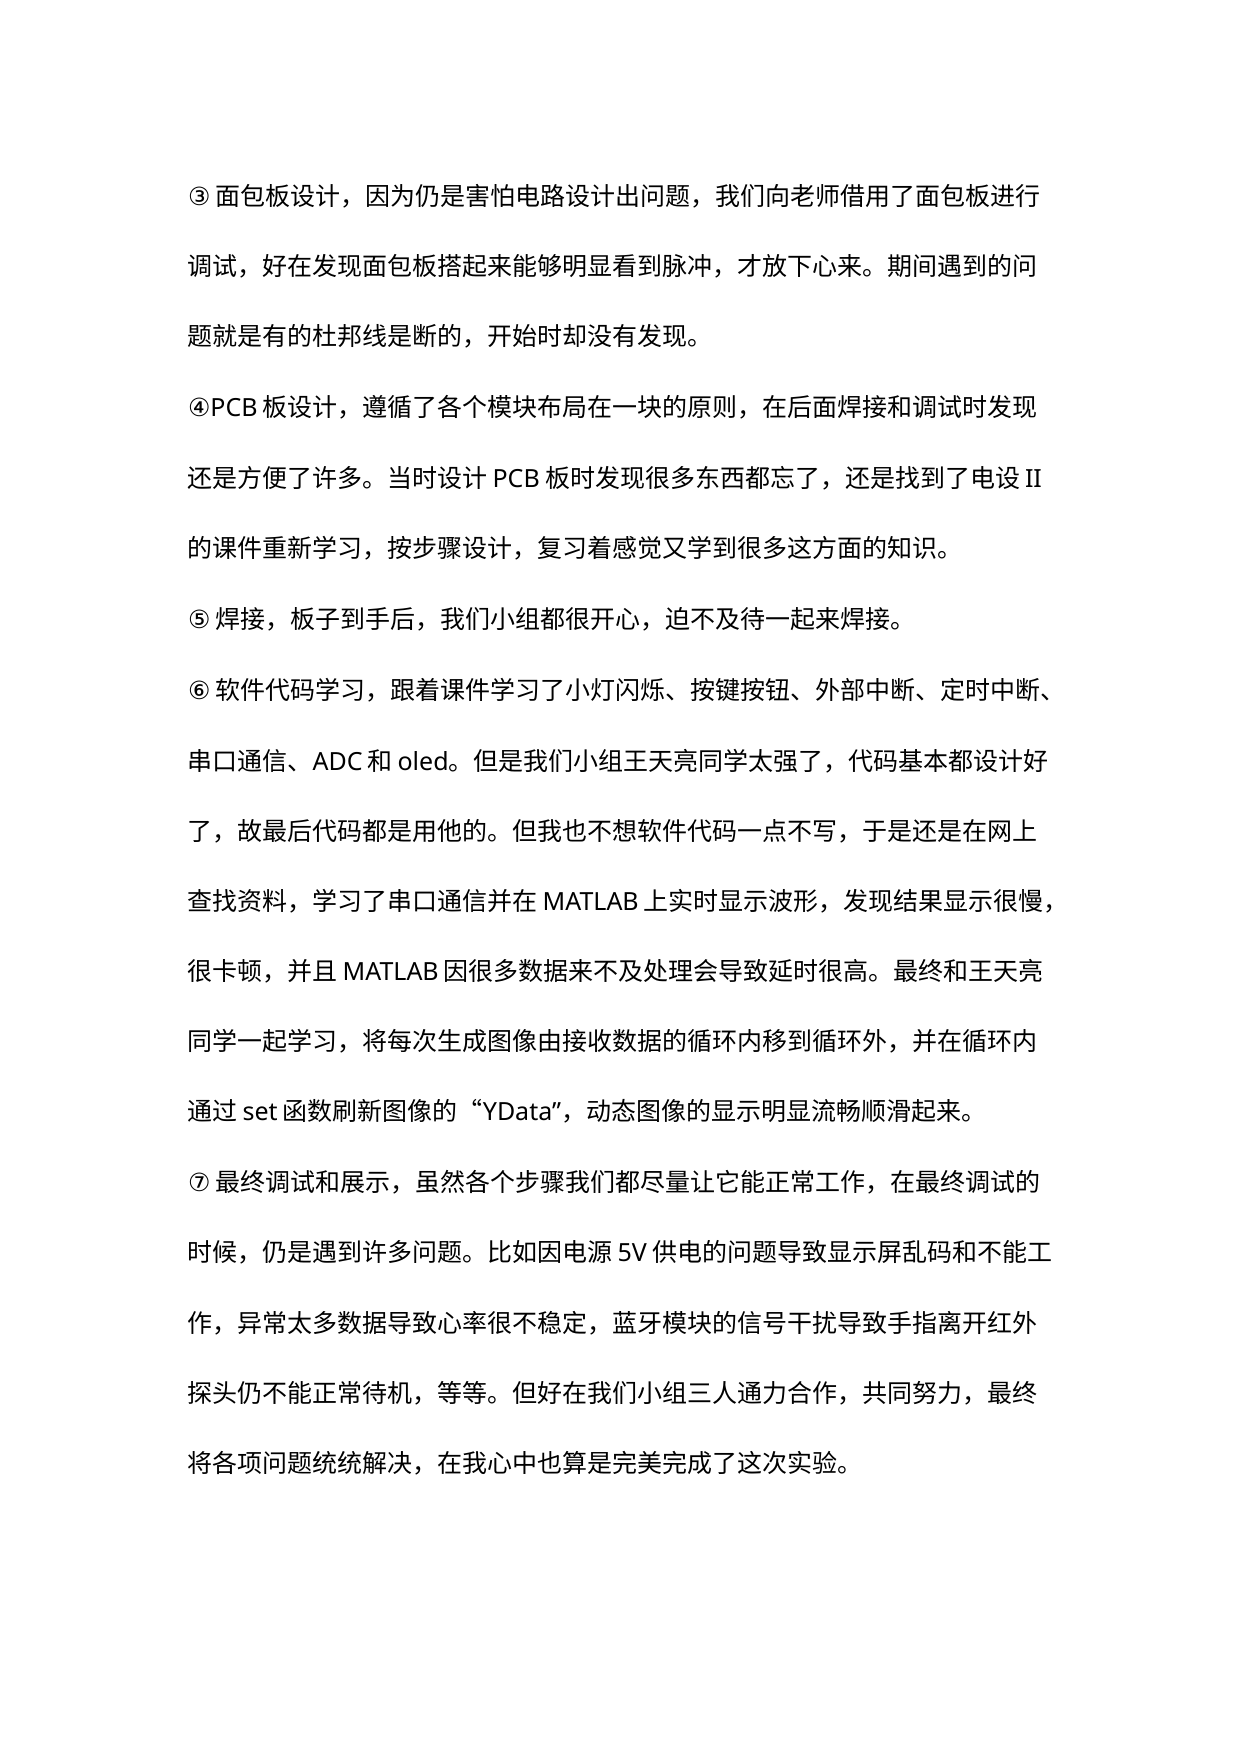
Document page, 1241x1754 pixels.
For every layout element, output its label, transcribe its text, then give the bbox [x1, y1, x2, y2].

text ⑥软件代码学习，跟着课件学习了小灯闪烁、按键按钮、外部中断、定时中断、串口通信、ADC和oled。但是我们小组王天亮同学太强了，代码基本都设计好了，故最后代码都是用他的。但我也不想软件代码一点不写，于是还是在网上查找资料，学习了串口通信并在MATLAB上实时显示波形，发现结果显示很慢，很卡顿，并且MATLAB因很多数据来不及处理会导致延时很高。最终和王天亮同学一起学习，将每次生成图像由接收数据的循环内移到循环外，并在循环内通过set函数刷新图像的“YData”，动态图像的显示明显流畅顺滑起来。 [187, 656, 1053, 1142]
text ⑦最终调试和展示，虽然各个步骤我们都尽量让它能正常工作，在最终调试的时候，仍是遇到许多问题。比如因电源5V供电的问题导致显示屏乱码和不能工作，异常太多数据导致心率很不稳定，蓝牙模块的信号干扰导致手指离开红外探头仍不能正常待机，等等。但好在我们小组三人通力合作，共同努力，最终将各项问题统统解决，在我心中也算是完美完成了这次实验。 [187, 1148, 1053, 1494]
text ③面包板设计，因为仍是害怕电路设计出问题，我们向老师借用了面包板进行调试，好在发现面包板搭起来能够明显看到脉冲，才放下心来。期间遇到的问题就是有的杜邦线是断的，开始时却没有发现。 [187, 162, 1053, 367]
text ⑤焊接，板子到手后，我们小组都很开心，迫不及待一起来焊接。 [187, 585, 1053, 650]
text ④PCB板设计，遵循了各个模块布局在一块的原则，在后面焊接和调试时发现还是方便了许多。当时设计PCB板时发现很多东西都忘了，还是找到了电设II的课件重新学习，按步骤设计，复习着感觉又学到很多这方面的知识。 [187, 373, 1053, 579]
